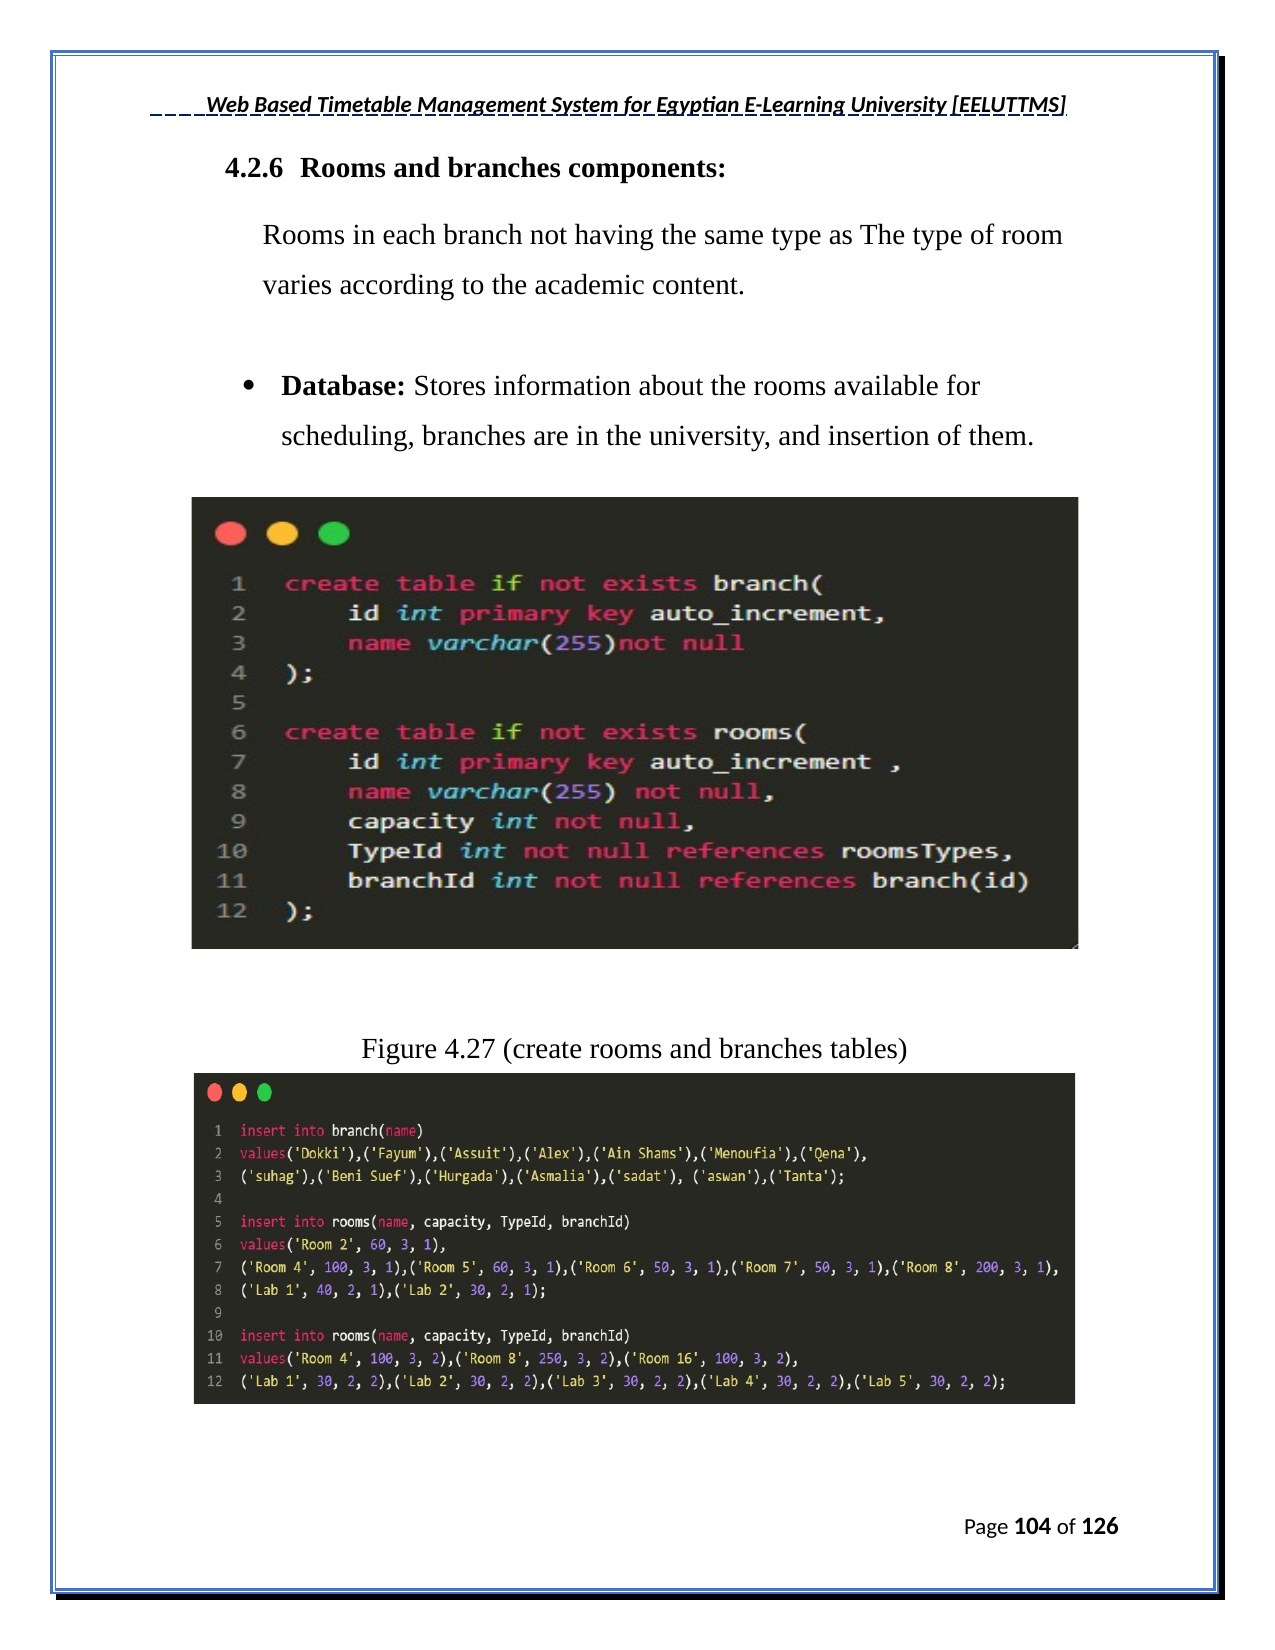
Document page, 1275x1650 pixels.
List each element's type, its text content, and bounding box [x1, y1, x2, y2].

list Database: Stores information about the rooms available for scheduling, branches are in the university, and insertion of them. [244, 368, 1119, 452]
picture [193, 1073, 1075, 1404]
text Figure 4.27 (create rooms and branches tables) [150, 1031, 1119, 1064]
list Rooms and branches components: [225, 150, 1119, 183]
list Rooms in each branch not having the same type as The type of room varies according to the academic content. [262, 217, 1119, 301]
picture [191, 497, 1079, 949]
